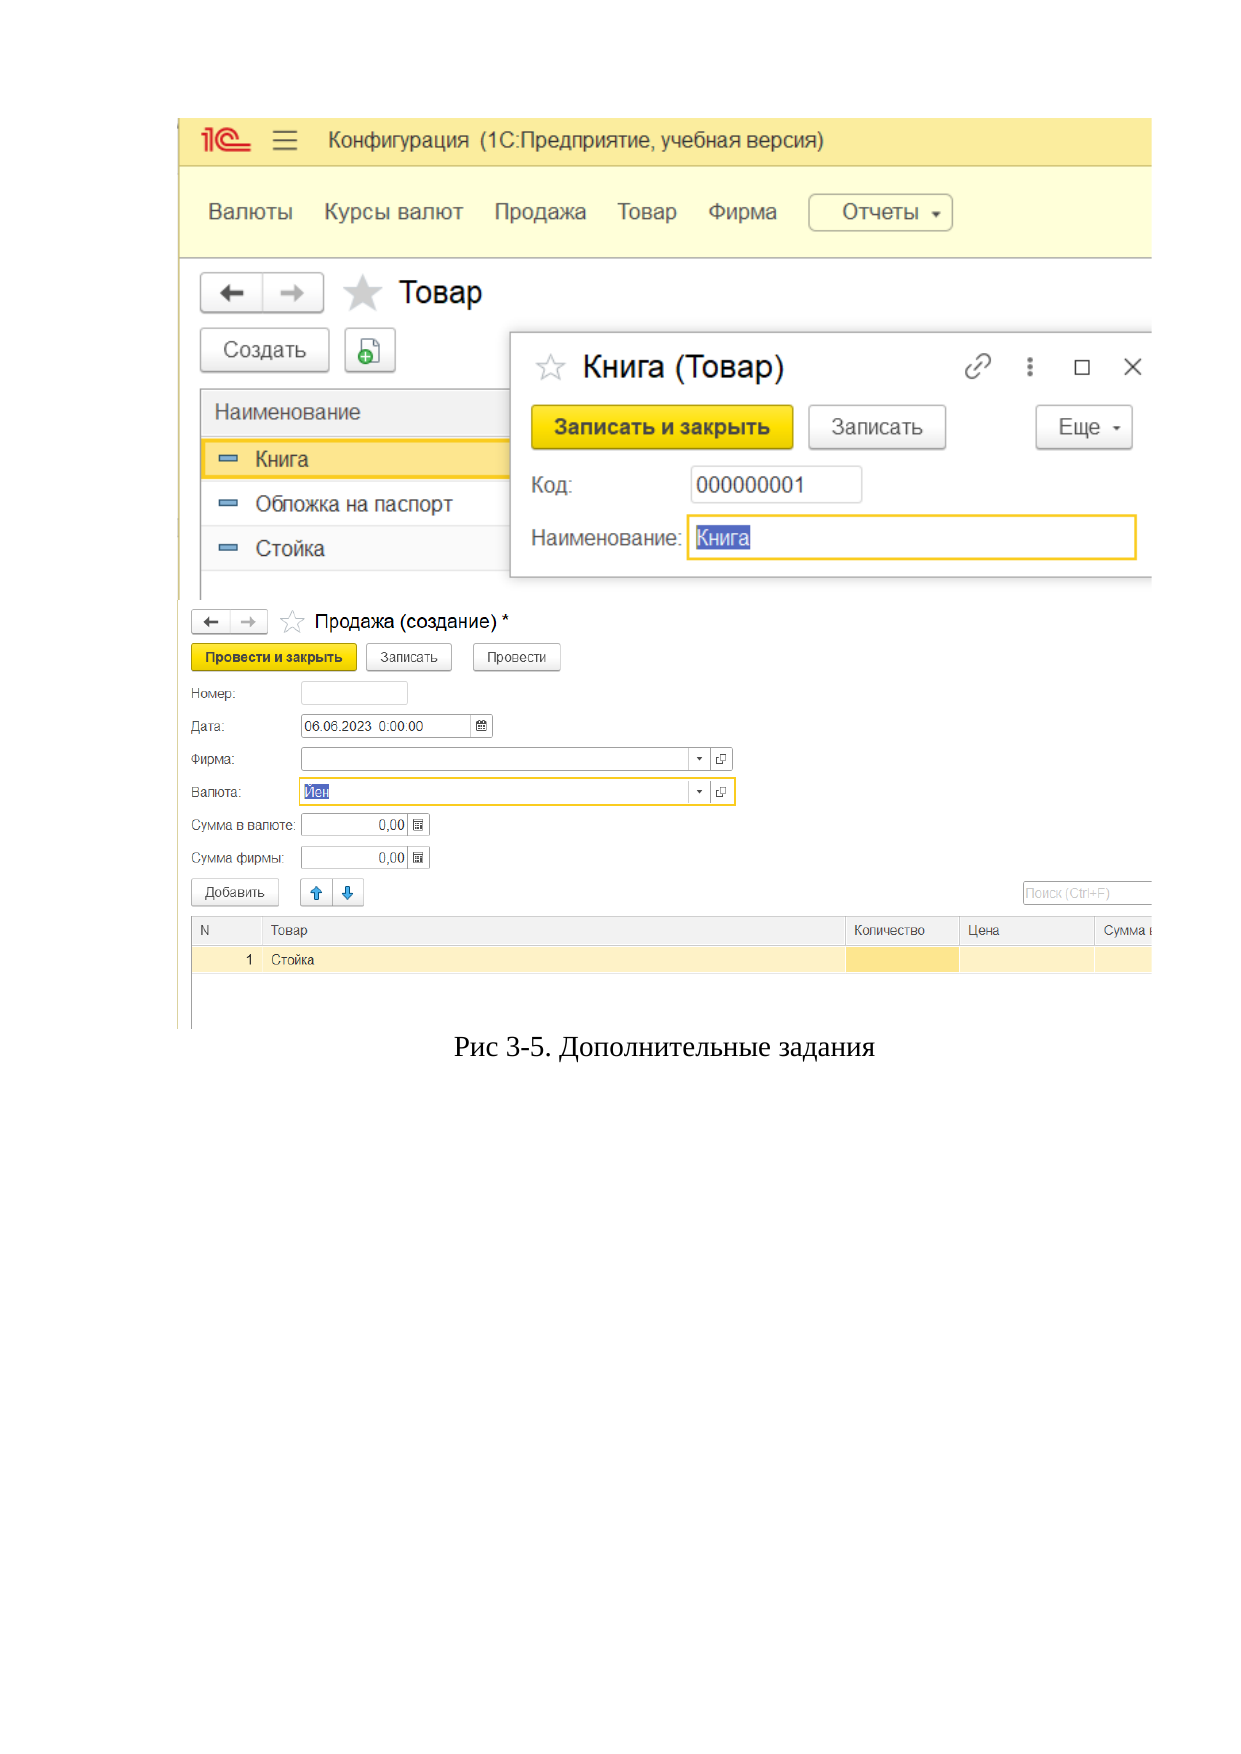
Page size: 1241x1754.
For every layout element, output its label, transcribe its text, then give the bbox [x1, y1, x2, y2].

text Рис 3-5. Дополнительные задания [177, 1029, 1152, 1062]
picture [177, 118, 1152, 1029]
